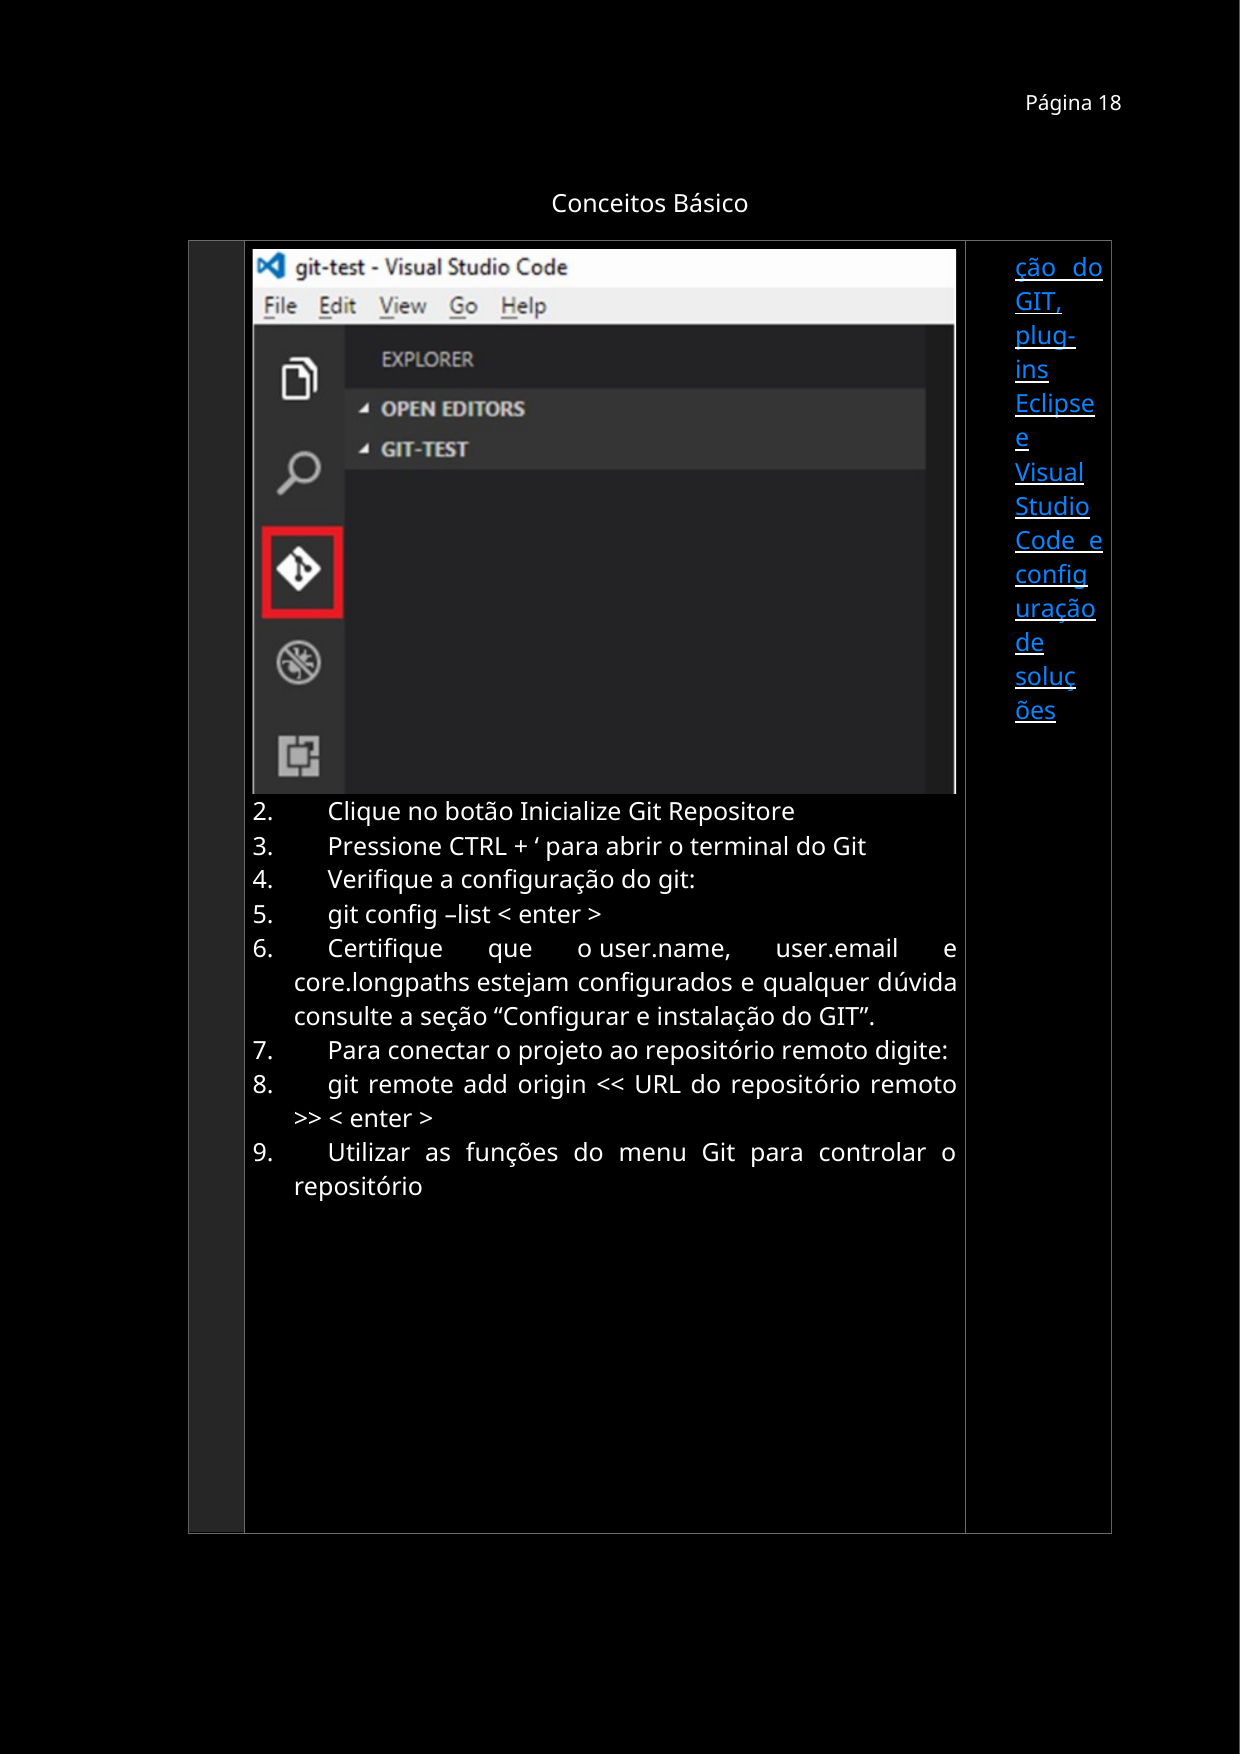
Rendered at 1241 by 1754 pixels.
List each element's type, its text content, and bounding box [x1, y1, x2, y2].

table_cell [245, 241, 965, 1532]
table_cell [966, 241, 1111, 1532]
table_header Conceitos Básico [189, 177, 1111, 240]
picture [252, 249, 957, 794]
